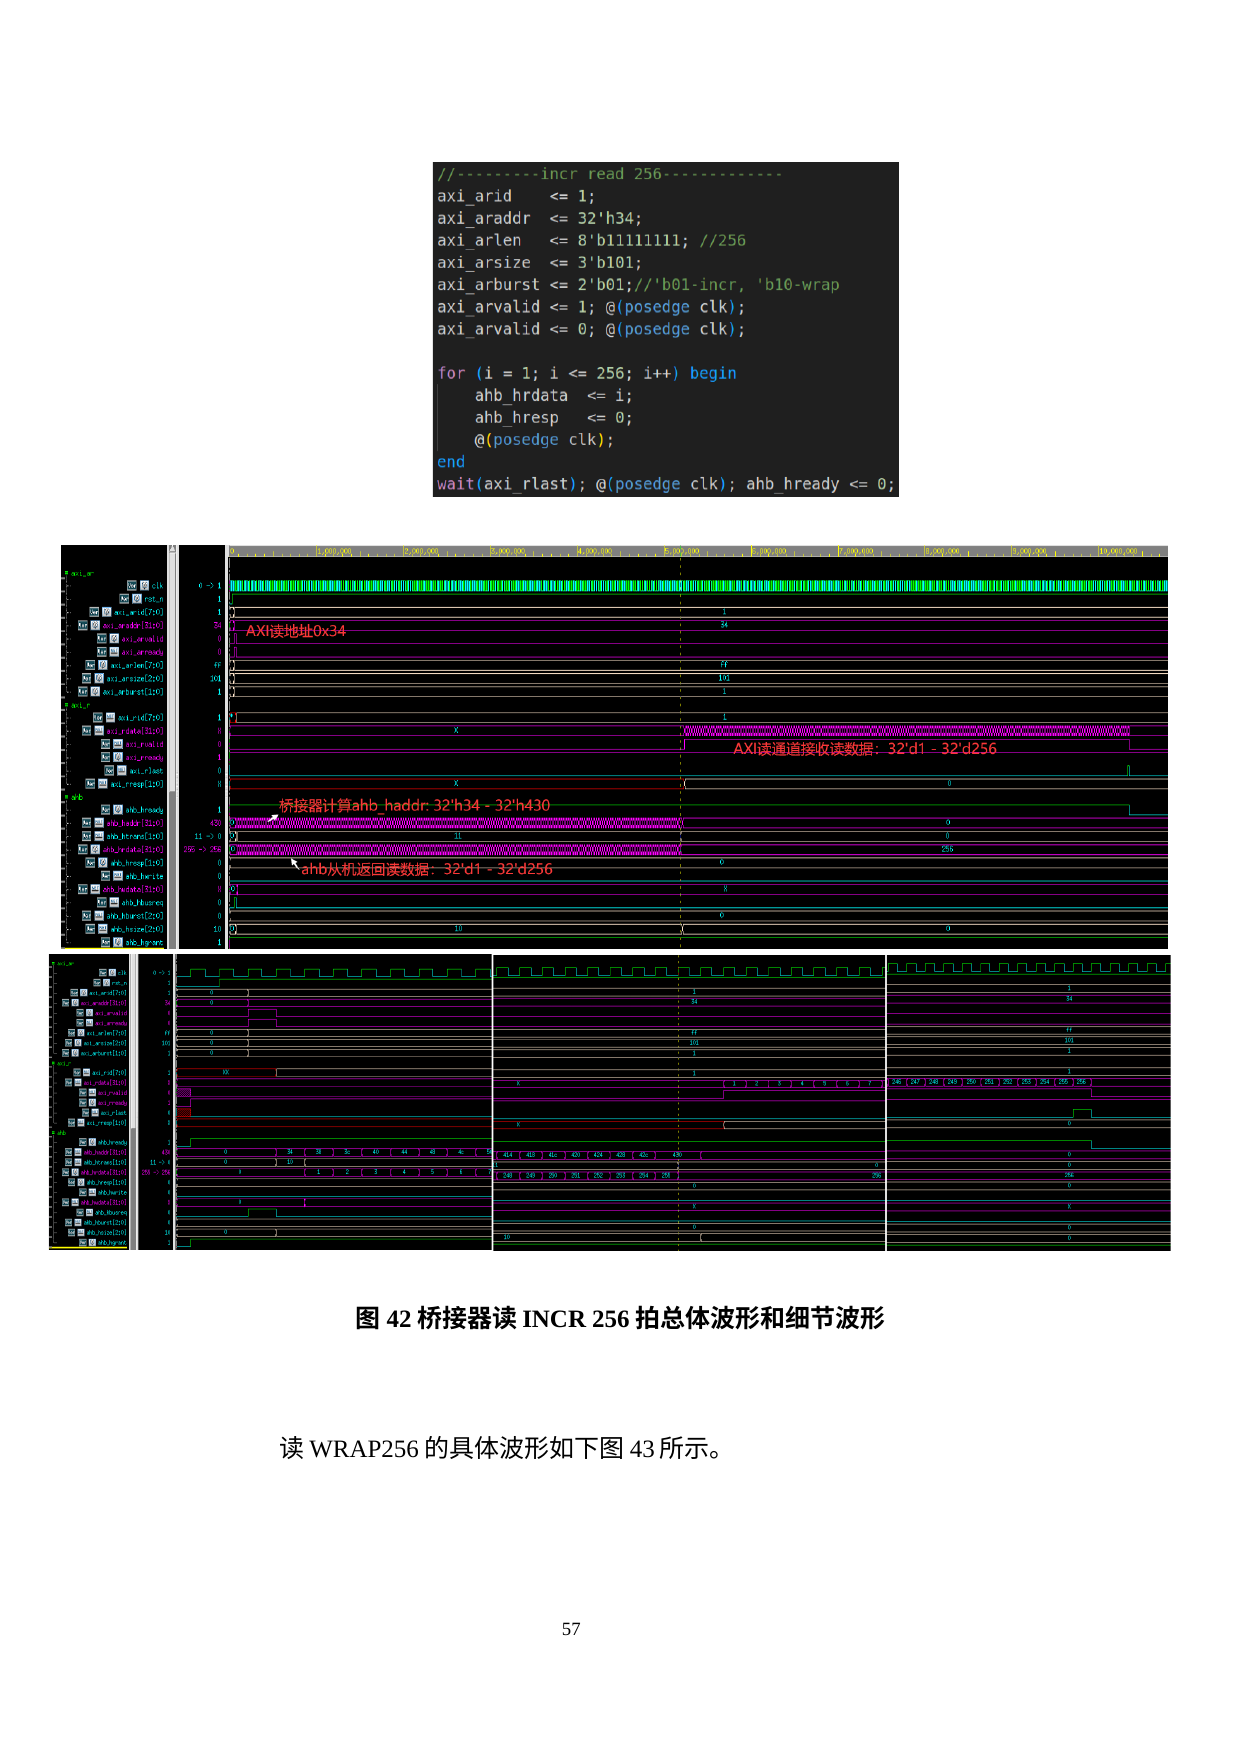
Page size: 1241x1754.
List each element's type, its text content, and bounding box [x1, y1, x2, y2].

picture [61, 545, 1168, 949]
picture [48, 954, 492, 1250]
picture [432, 162, 899, 497]
text 读WRAP256的具体波形如下图 43所示。 [187, 1414, 1053, 1479]
text 图 42 桥接器读INCR 256拍总体波形和细节波形 [187, 1284, 1053, 1349]
picture [493, 955, 1171, 1251]
